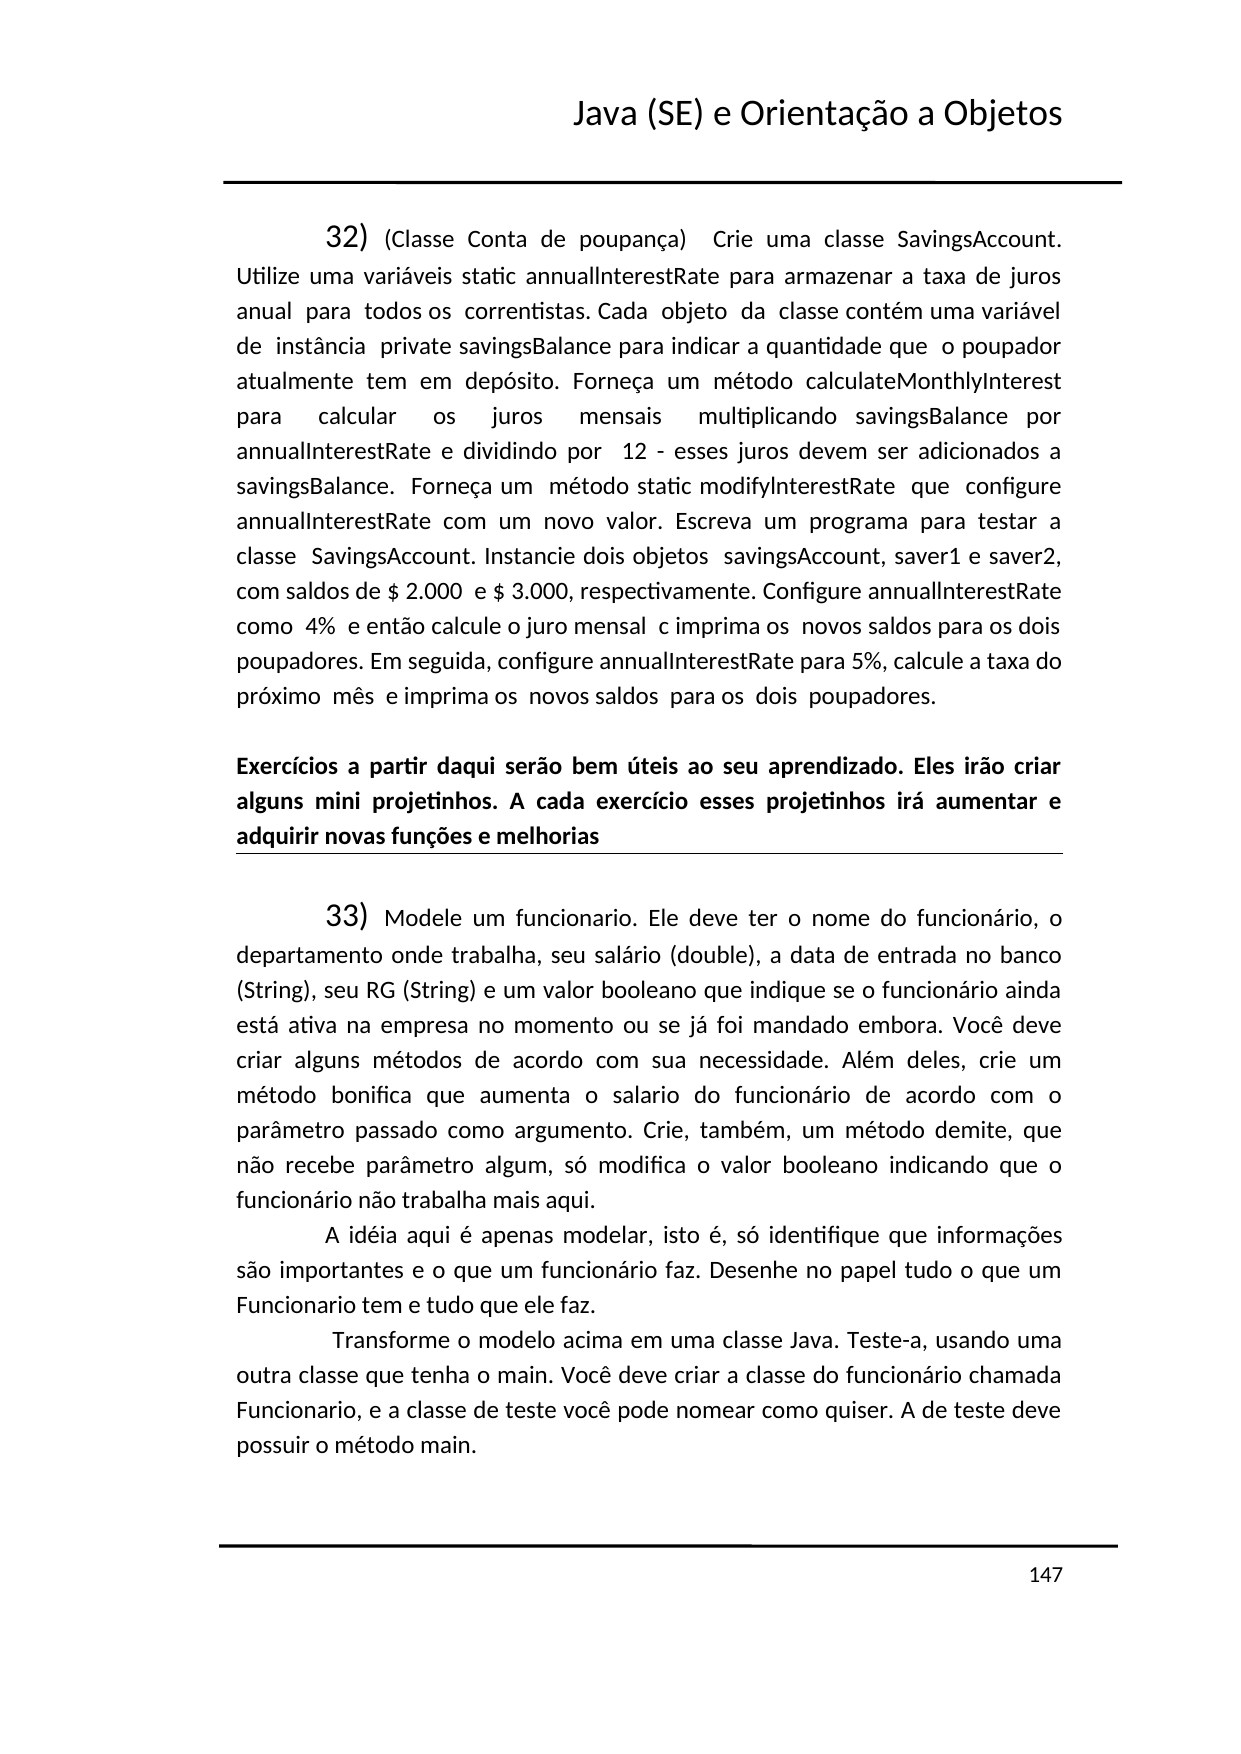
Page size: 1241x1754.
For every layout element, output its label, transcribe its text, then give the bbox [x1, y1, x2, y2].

list Exercícios a partir daqui serão bem úteis ao seu aprendizado. Eles irão criar alguns mini projetinhos. A cada exercício esses projetinhos irá aumentar e adquirir novas funções e melhorias [236, 750, 1063, 853]
list A idéia aqui é apenas modelar, isto é, só identiﬁque que informações são importantes e o que um funcionário faz. Desenhe no papel tudo o que um Funcionario tem e tudo que ele faz. [236, 1219, 1063, 1319]
list Modele um funcionario. Ele deve ter o nome do funcionário, o departamento onde trabalha, seu salário (double), a data de entrada no banco (String), seu RG (String) e um valor booleano que indique se o funcionário ainda está ativa na empresa no momento ou se já foi mandado embora. Você deve criar alguns métodos de acordo com sua necessidade. Além deles, crie um método bonifica que aumenta o salario do funcionário de acordo com o parâmetro passado como argumento. Crie, também, um método demite, que não recebe parâmetro algum, só modiﬁca o valor booleano indicando que o funcionário não trabalha mais aqui. [236, 894, 1063, 1214]
list (Classe Conta de poupança) Crie uma classe SavingsAccount. Utilize uma variáveis static annuallnterestRate para armazenar a taxa de juros anual para todos os correntistas. Cada objeto da classe contém uma variável de instância private savingsBalance para indicar a quantidade que o poupador atualmente tem em depósito. Forneça um método calculateMonthlyInterest para calcular os juros mensais multiplicando savingsBalance por annualInterestRate e dividindo por 12 - esses juros devem ser adicionados a savingsBalance. Forneça um método static modifylnterestRate que configure annualInterestRate com um novo valor. Escreva um programa para testar a classe SavingsAccount. Instancie dois objetos savingsAccount, saver1 e saver2, com saldos de $ 2.000 e $ 3.000, respectivamente. Configure annuallnterestRate como 4% e então calcule o juro mensal c imprima os novos saldos para os dois poupadores. Em seguida, configure annualInterestRate para 5%, calcule a taxa do próximo mês e imprima os novos saldos para os dois poupadores. [236, 215, 1063, 711]
list Transforme o modelo acima em uma classe Java. Teste-a, usando uma outra classe que tenha o main. Você deve criar a classe do funcionário chamada Funcionario, e a classe de teste você pode nomear como quiser. A de teste deve possuir o método main. [236, 1324, 1063, 1459]
